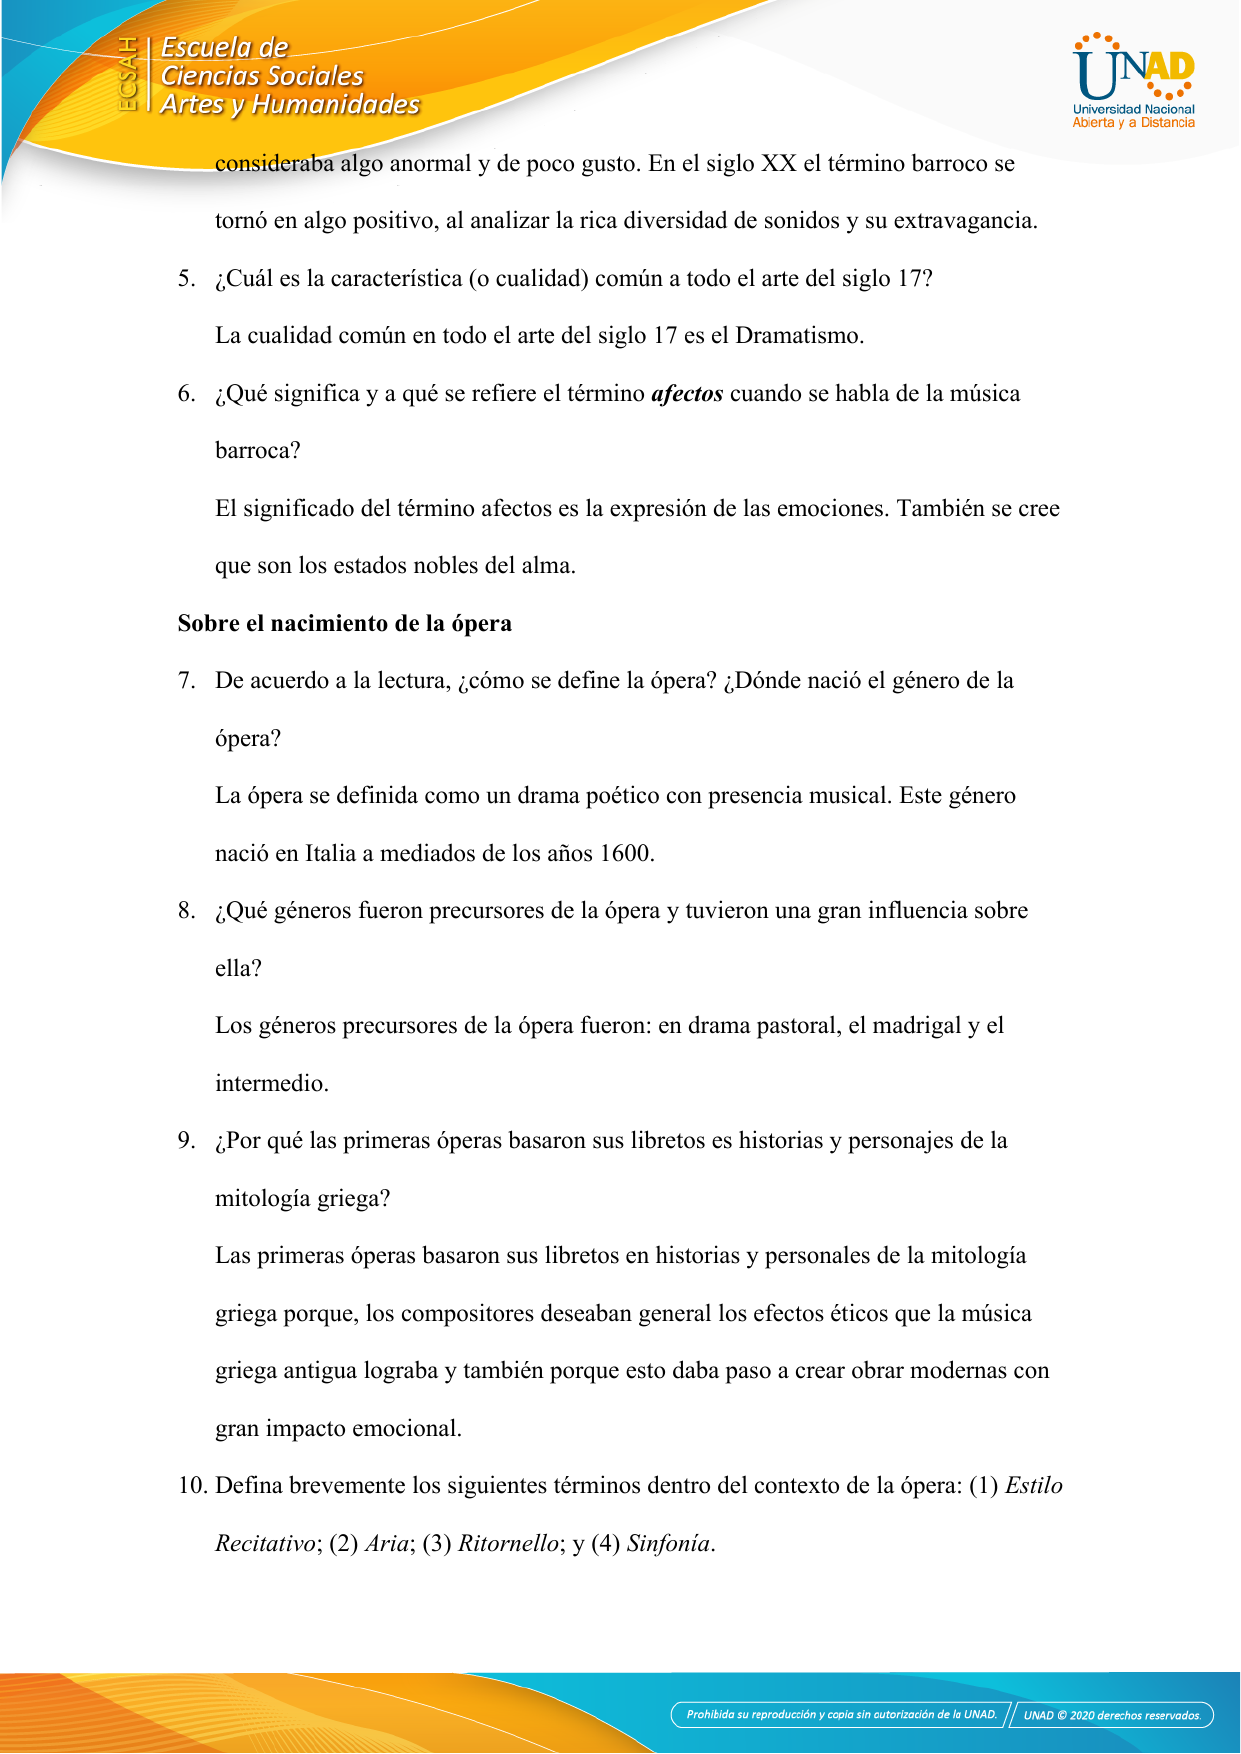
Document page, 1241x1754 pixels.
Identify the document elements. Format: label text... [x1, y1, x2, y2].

picture [0, 1623, 1241, 1753]
picture [1, 0, 1239, 223]
text El significado del término afectos es la expresión de las emociones. También se cree que son los estados nobles del alma. [215, 493, 1063, 579]
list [215, 148, 1063, 234]
list La ópera se definida como un drama poético con presencia musical. Este género nació en Italia a mediados de los años 1600. [215, 780, 1063, 866]
list Las primeras óperas basaron sus libretos en historias y personales de la mitología griega porque, los compositores deseaban general los efectos éticos que la música griega antigua lograba y también porque esto daba paso a crear obrar modernas con gran impacto emocional. [215, 1240, 1063, 1441]
list ¿Cuál es la característica (o cualidad) común a todo el arte del siglo 17? [177, 263, 1063, 291]
list Los géneros precursores de la ópera fueron: en drama pastoral, el madrigal y el intermedio. [215, 1010, 1063, 1096]
list De acuerdo a la lectura, ¿cómo se define la ópera? ¿Dónde nació el género de la ópera? [177, 665, 1063, 751]
list ¿Por qué las primeras óperas basaron sus libretos es historias y personajes de la mitología griega? [177, 1125, 1063, 1211]
text Sobre el nacimiento de la ópera [177, 608, 1063, 636]
list ¿Qué significa y a qué se refiere el término afectos cuando se habla de la música barroca? [177, 378, 1063, 464]
list Defina brevemente los siguientes términos dentro del contexto de la ópera: (1) Estilo Recitativo; (2) Aria; (3) Ritornello; y (4) Sinfonía. [177, 1470, 1063, 1556]
list ¿Qué géneros fueron precursores de la ópera y tuvieron una gran influencia sobre ella? [177, 895, 1063, 981]
list La cualidad común en todo el arte del siglo 17 es el Dramatismo. [215, 320, 1063, 349]
